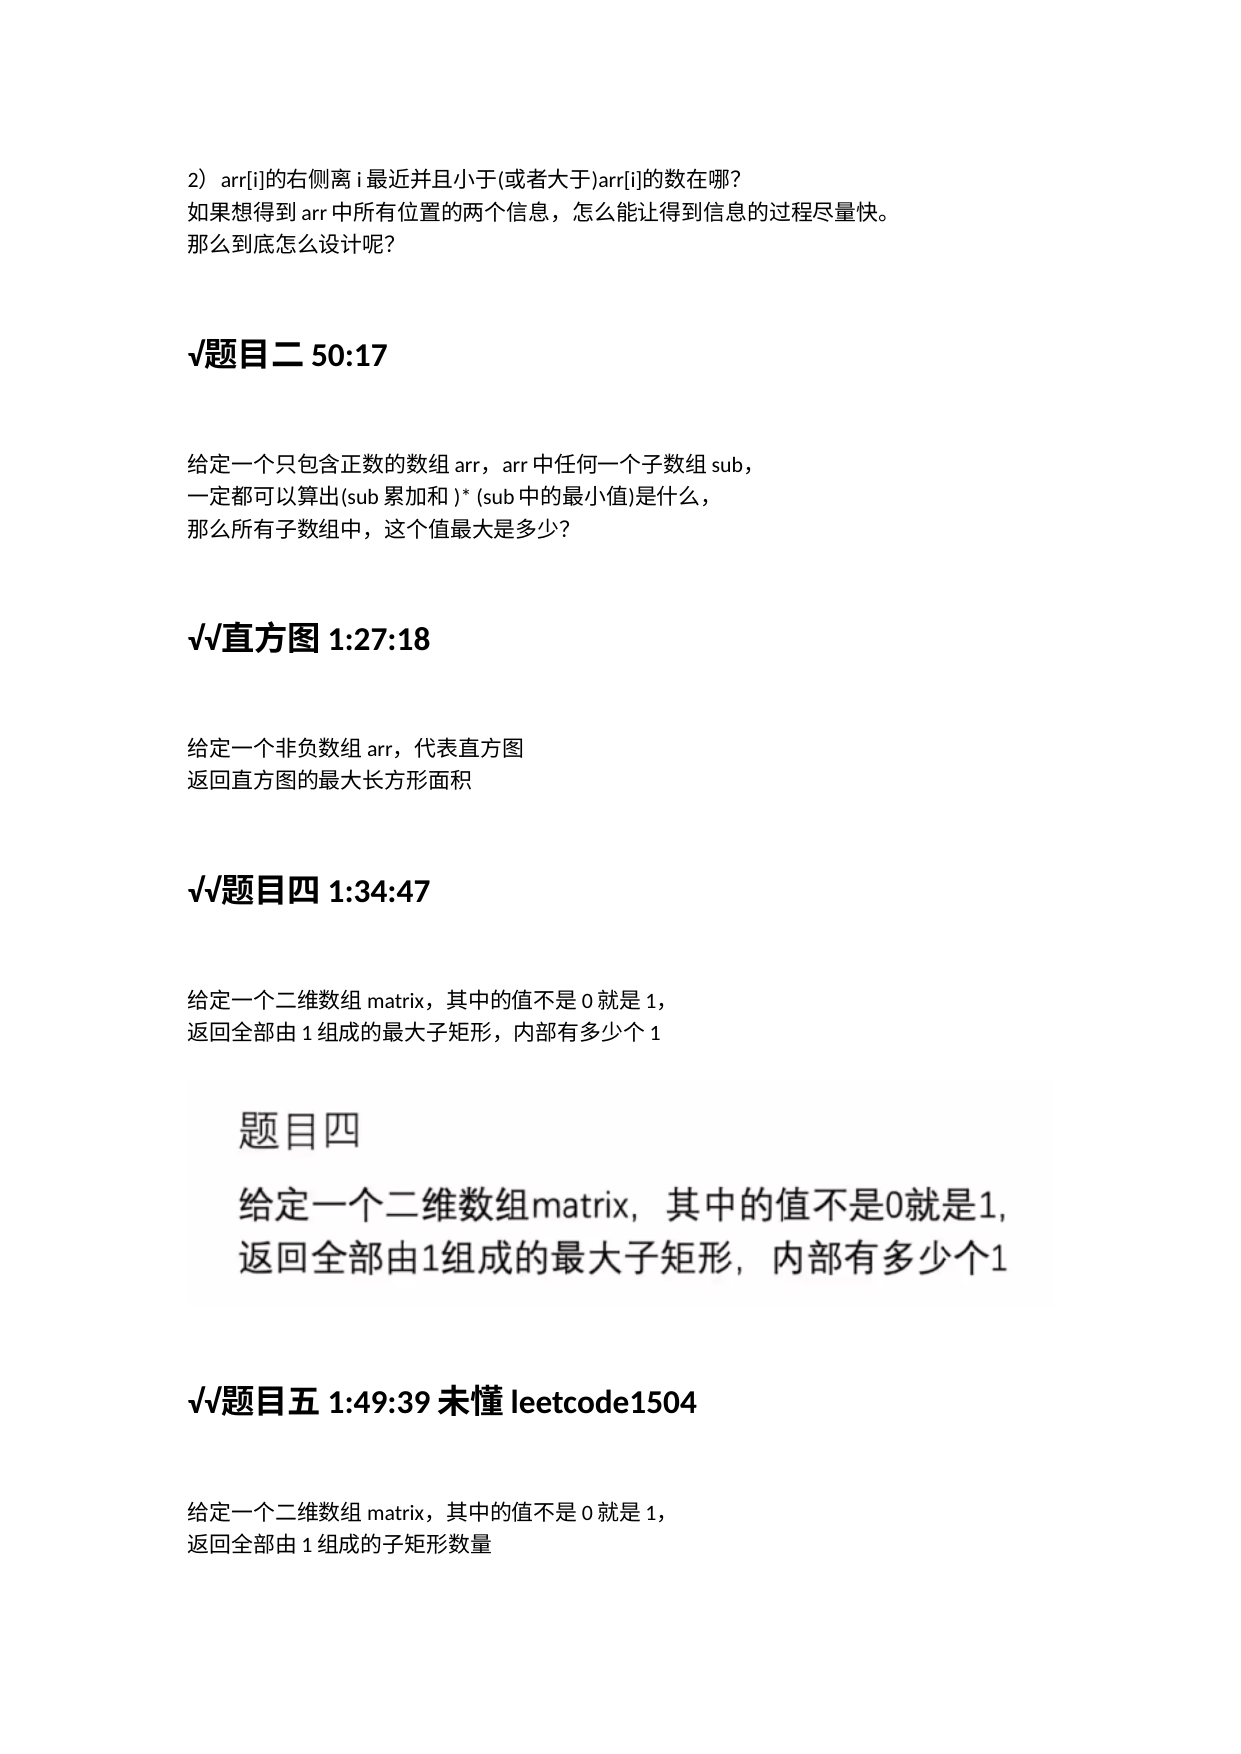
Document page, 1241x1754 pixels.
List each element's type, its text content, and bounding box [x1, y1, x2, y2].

text 那么到底怎么设计呢？ [187, 227, 1053, 259]
text 返回全部由1组成的子矩形数量 [187, 1527, 1053, 1559]
text 给定一个只包含正数的数组arr，arr中任何一个子数组sub， [187, 446, 1053, 479]
text 如果想得到arr中所有位置的两个信息，怎么能让得到信息的过程尽量快。 [187, 194, 1053, 227]
text 给定一个二维数组matrix，其中的值不是0就是1， [187, 1494, 1053, 1527]
text 一定都可以算出(sub累加和 )* (sub中的最小值)是什么， [187, 479, 1053, 511]
picture [187, 1079, 1053, 1307]
subtitle √题目二50:17 [187, 319, 1053, 384]
subtitle √√题目五1:49:39未懂leetcode1504 [187, 1367, 1053, 1432]
subtitle √√直方图1:27:18 [187, 603, 1053, 668]
text 返回直方图的最大长方形面积 [187, 763, 1053, 796]
text 2）arr[i]的右侧离i最近并且小于(或者大于)arr[i]的数在哪？ [187, 162, 1053, 194]
text 那么所有子数组中，这个值最大是多少？ [187, 511, 1053, 544]
text 给定一个二维数组matrix，其中的值不是0就是1， [187, 982, 1053, 1015]
text 返回全部由1组成的最大子矩形，内部有多少个1 [187, 1015, 1053, 1047]
text 给定一个非负数组arr，代表直方图 [187, 731, 1053, 763]
subtitle √√题目四1:34:47 [187, 855, 1053, 920]
